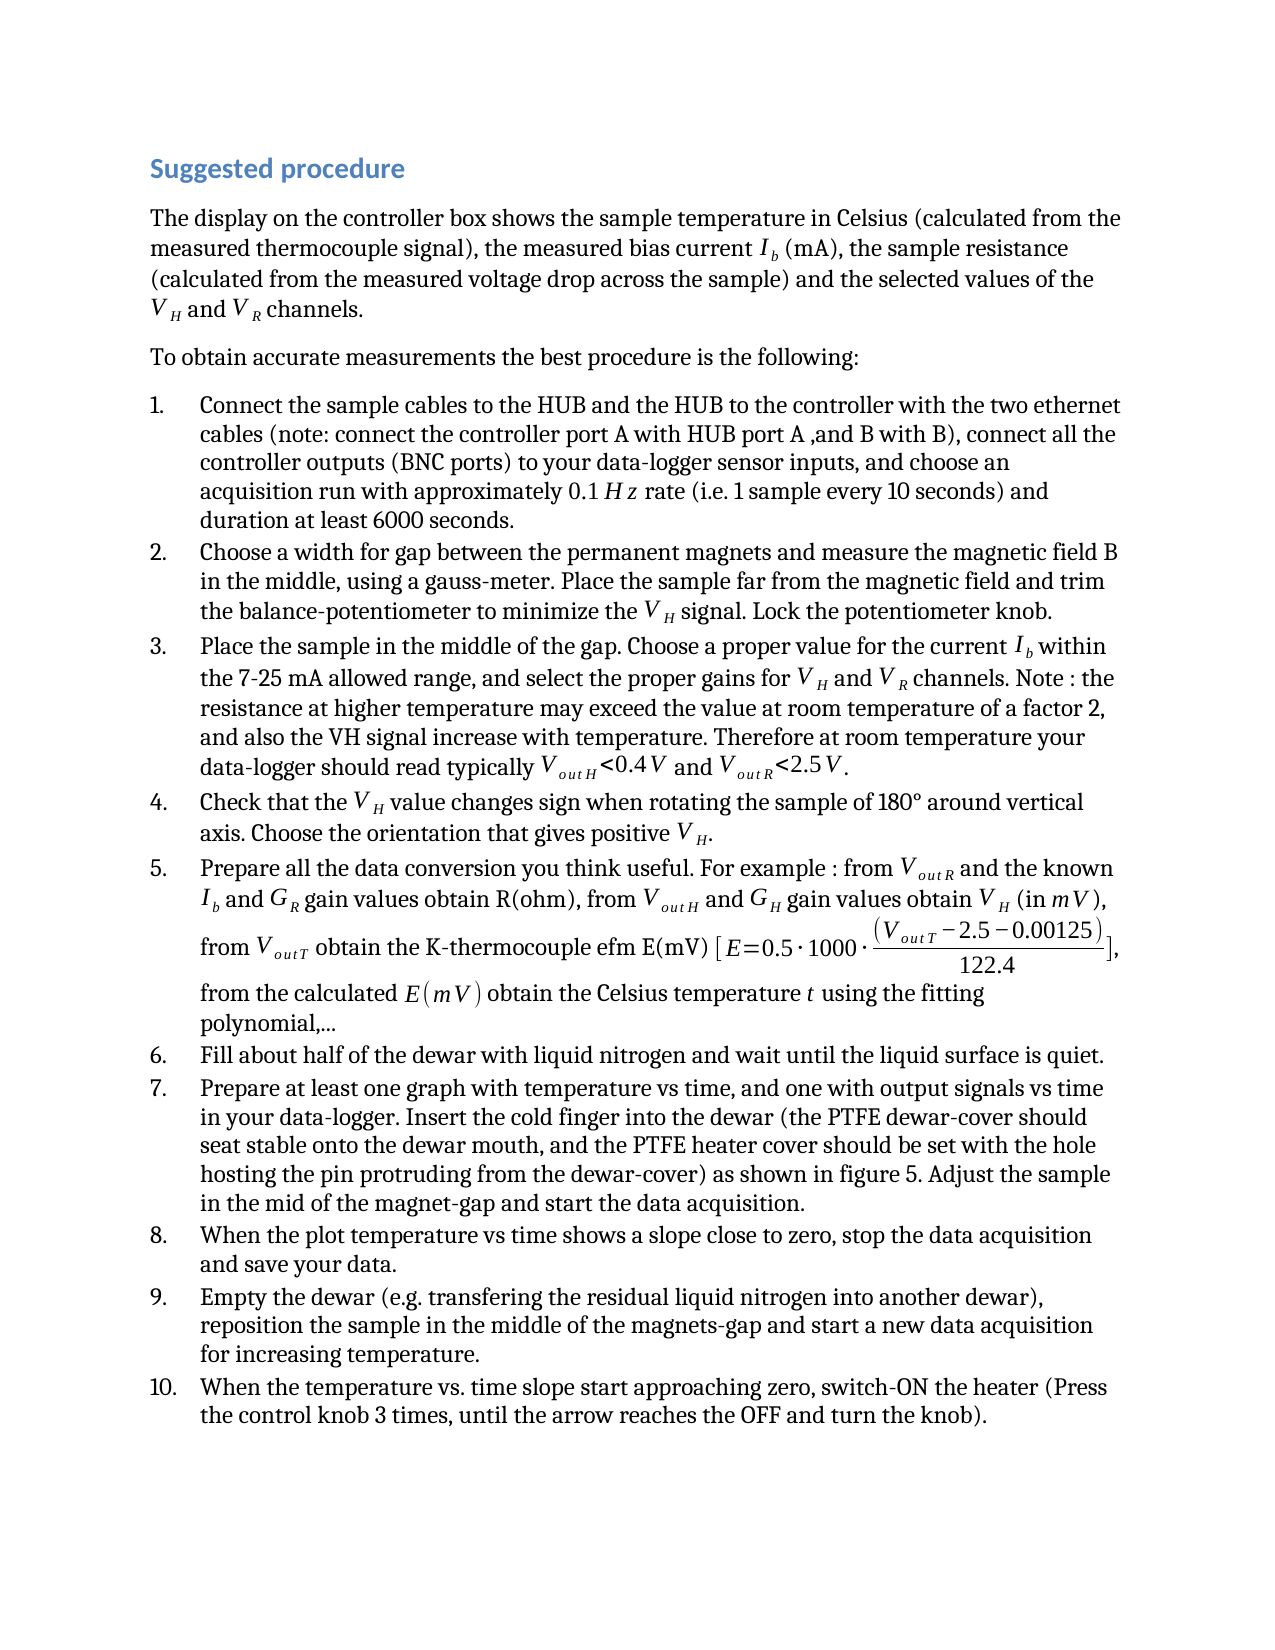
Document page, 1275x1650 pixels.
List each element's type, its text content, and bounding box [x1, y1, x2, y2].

list Prepare at least one graph with temperature vs time, and one with output signals vs time in your data-logger. Insert the cold finger into the dewar (the PTFE dewar-cover should seat stable onto the dewar mouth, and the PTFE heater cover should be set with the hole hosting the pin protruding from the dewar-cover) as shown in figure 5. Adjust the sample in the mid of the magnet-gap and start the data acquisition. [150, 1074, 1125, 1217]
list Connect the sample cables to the HUB and the HUB to the controller with the two ethernet cables (note: connect the controller port A with HUB port A ,and B with B), connect all the controller outputs (BNC ports) to your data-logger sensor inputs, and choose an acquisition run with approximately rate (i.e. 1 sample every 10 seconds) and duration at least 6000 seconds. [150, 391, 1125, 534]
list Empty the dewar (e.g. transfering the residual liquid nitrogen into another dewar), reposition the sample in the middle of the magnets-gap and start a new data acquisition for increasing temperature. [150, 1282, 1125, 1369]
list Check that the value changes sign when rotating the sample of 180° around vertical axis. Choose the orientation that gives positive . [150, 786, 1125, 849]
list When the plot temperature vs time shows a slope close to zero, stop the data acquisition and save your data. [150, 1221, 1125, 1279]
list Prepare all the data conversion you think useful. For example : from and the known and gain values obtain R(ohm), from and gain values obtain (in ), from obtain the K-thermocouple efm E(mV) , from the calculated obtain the Celsius temperature using the fitting polynomial,... [150, 853, 1125, 1037]
subtitle Suggested procedure [150, 150, 1125, 186]
text The display on the controller box shows the sample temperature in Celsius (calculated from the measured thermocouple signal), the measured bias current (mA), the sample resistance (calculated from the measured voltage drop across the sample) and the selected values of the and channels. [150, 204, 1125, 324]
list When the temperature vs. time slope start approaching zero, switch-ON the heater (Press the control knob 3 times, until the arrow reaches the OFF and turn the knob). [150, 1372, 1125, 1430]
list Choose a width for gap between the permanent magnets and measure the magnetic field B in the middle, using a gauss-meter. Place the sample far from the magnetic field and trim the balance-potentiometer to minimize the signal. Lock the potentiometer knob. [150, 538, 1125, 627]
text To obtain accurate measurements the best procedure is the following: [150, 343, 1125, 372]
list Fill about half of the dewar with liquid nitrogen and wait until the liquid surface is quiet. [150, 1041, 1125, 1070]
list Place the sample in the middle of the gap. Choose a proper value for the current within the 7-25 mA allowed range, and select the proper gains for and channels. Note : the resistance at higher temperature may exceed the value at room temperature of a factor 2, and also the VH signal increase with temperature. Therefore at room temperature your data-logger should read typically and . [150, 631, 1125, 782]
